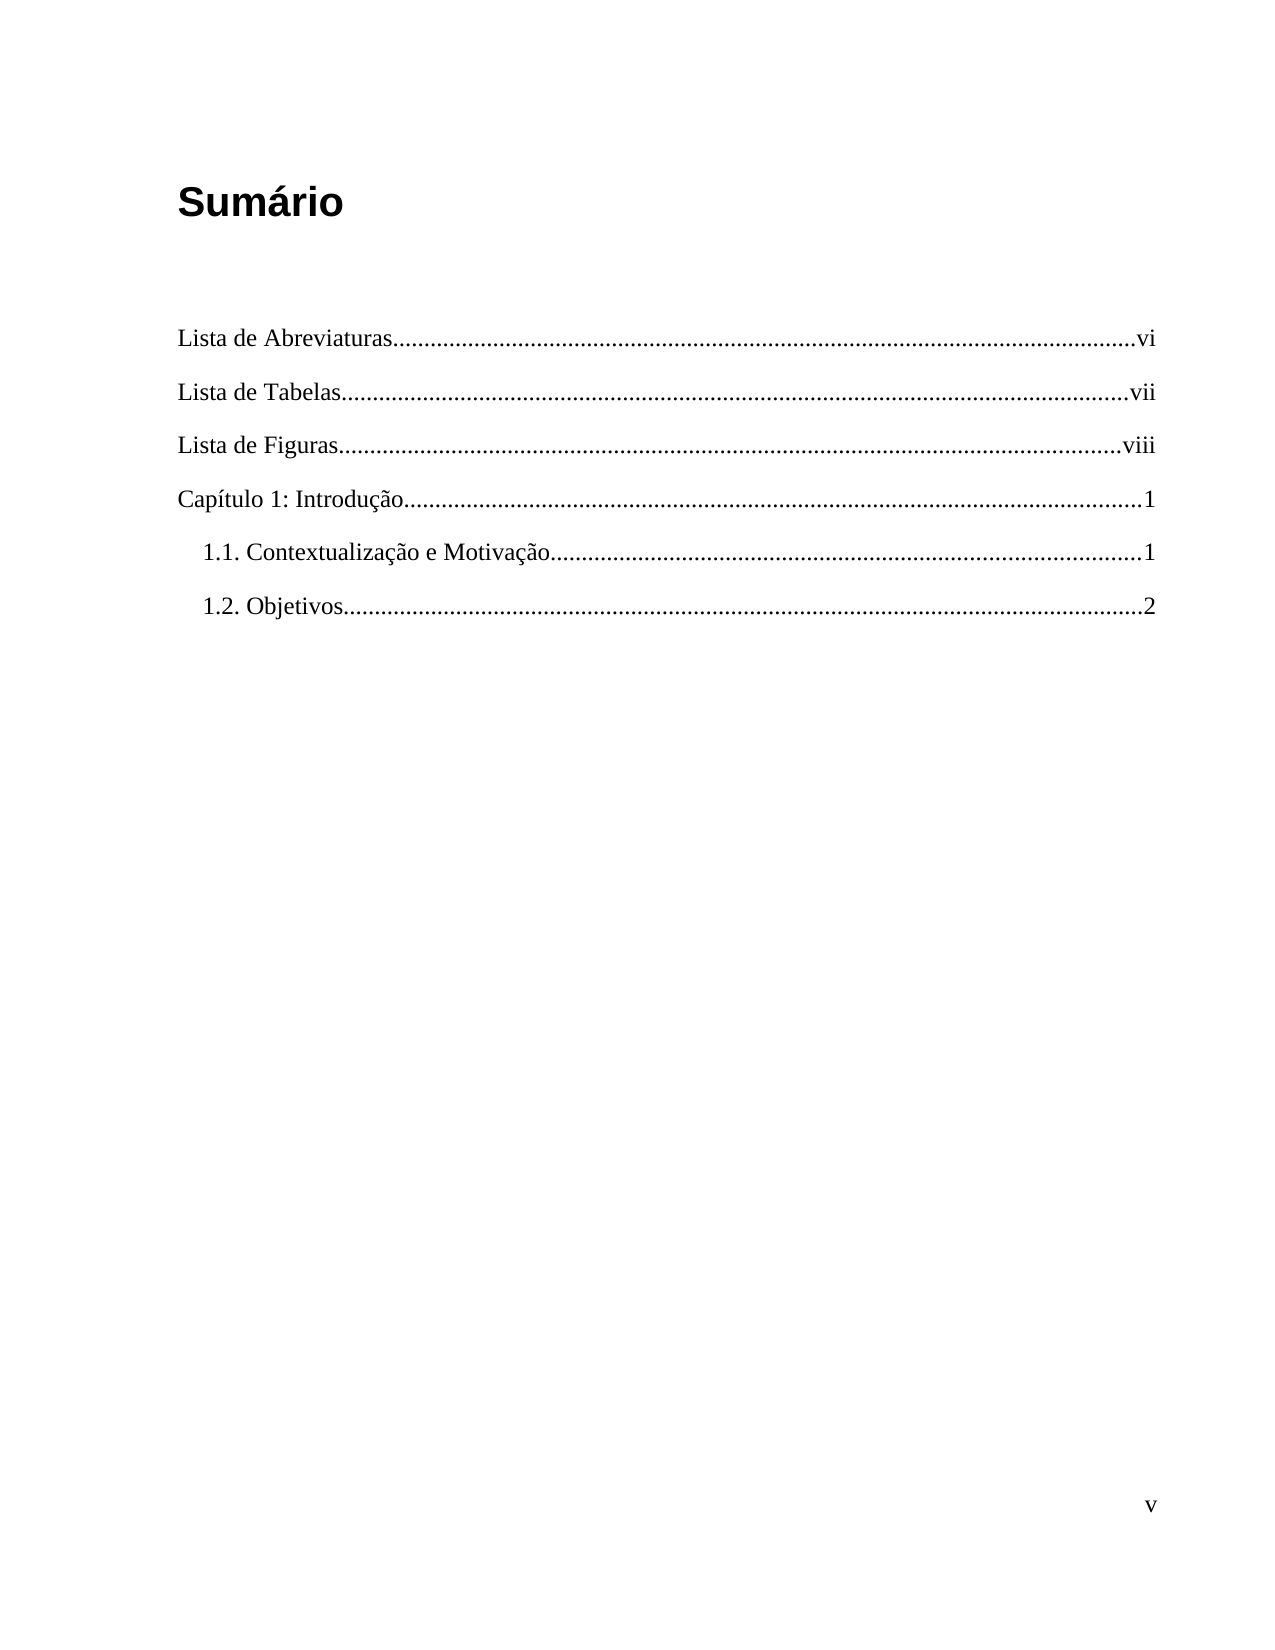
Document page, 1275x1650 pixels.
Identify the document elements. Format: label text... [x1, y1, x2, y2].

text Sumário [177, 177, 1157, 225]
